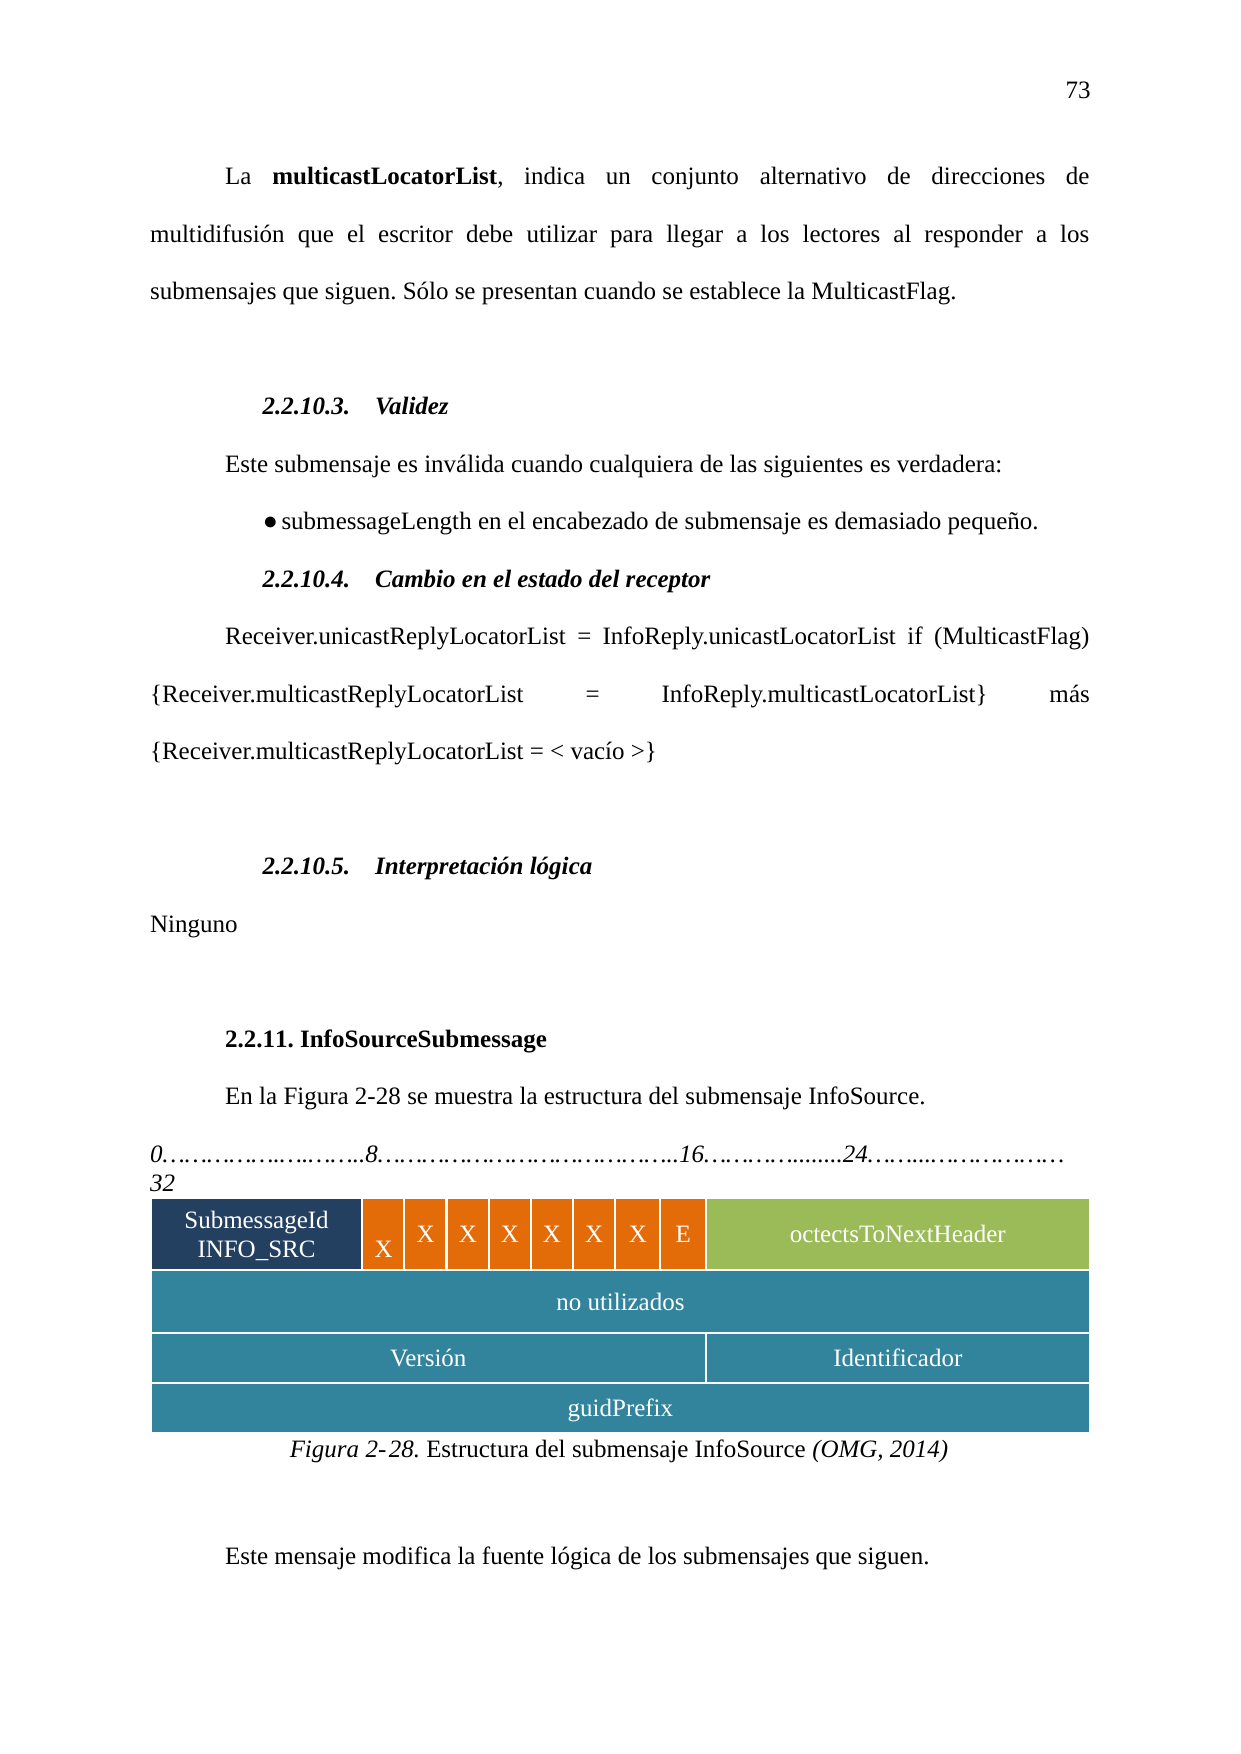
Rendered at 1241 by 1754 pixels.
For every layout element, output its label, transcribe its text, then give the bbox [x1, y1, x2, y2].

table_header X [574, 1199, 614, 1269]
table_header X [405, 1199, 445, 1269]
table_cell Versión [152, 1334, 705, 1382]
table_header X [490, 1199, 530, 1269]
text La multicastLocatorList, indica un conjunto alternativo de direcciones de multidifusión que el escritor debe utilizar para llegar a los lectores al responder a los submensajes que siguen. Sólo se presentan cuando se establece la MulticastFlag. [150, 161, 1090, 305]
text Este submensaje es inválida cuando cualquiera de las siguientes es verdadera: [150, 449, 1090, 477]
text Figura 2-12. Estructura del submensaje InfoSource [150, 1434, 1090, 1463]
text Ninguno [150, 909, 1090, 938]
table_header E [661, 1199, 705, 1269]
text 0…………….….……..8…………………………………..16…………........24……...………………32 [150, 1139, 1090, 1196]
table_cell Identificador [707, 1334, 1089, 1382]
table_header X [532, 1199, 572, 1269]
subtitle InfoSourceSubmessage [225, 1024, 1090, 1053]
table_header X [363, 1199, 403, 1269]
subtitle Cambio en el estado del receptor [262, 564, 1090, 593]
table_cell no utilizados [152, 1271, 1089, 1332]
text Receiver.unicastReplyLocatorList = InfoReply.unicastLocatorList if (MulticastFlag) {Receiver.multicastReplyLocatorList = InfoReply.multicastLocatorList} más {Receiver.multicastReplyLocatorList = < vacío >} [150, 621, 1090, 765]
subtitle Validez [262, 391, 1090, 420]
table_header X [616, 1199, 659, 1269]
table_header SubmessageId INFO_SRC [152, 1199, 361, 1269]
text Este mensaje modifica la fuente lógica de los submensajes que siguen. [150, 1541, 1090, 1570]
table_cell guidPrefix [152, 1384, 1089, 1432]
table_header X [448, 1199, 488, 1269]
subtitle Interpretación lógica [262, 851, 1090, 880]
text ● submessageLength en el encabezado de submensaje es demasiado pequeño. [263, 506, 1090, 535]
table_header octectsToNextHeader [707, 1199, 1089, 1269]
